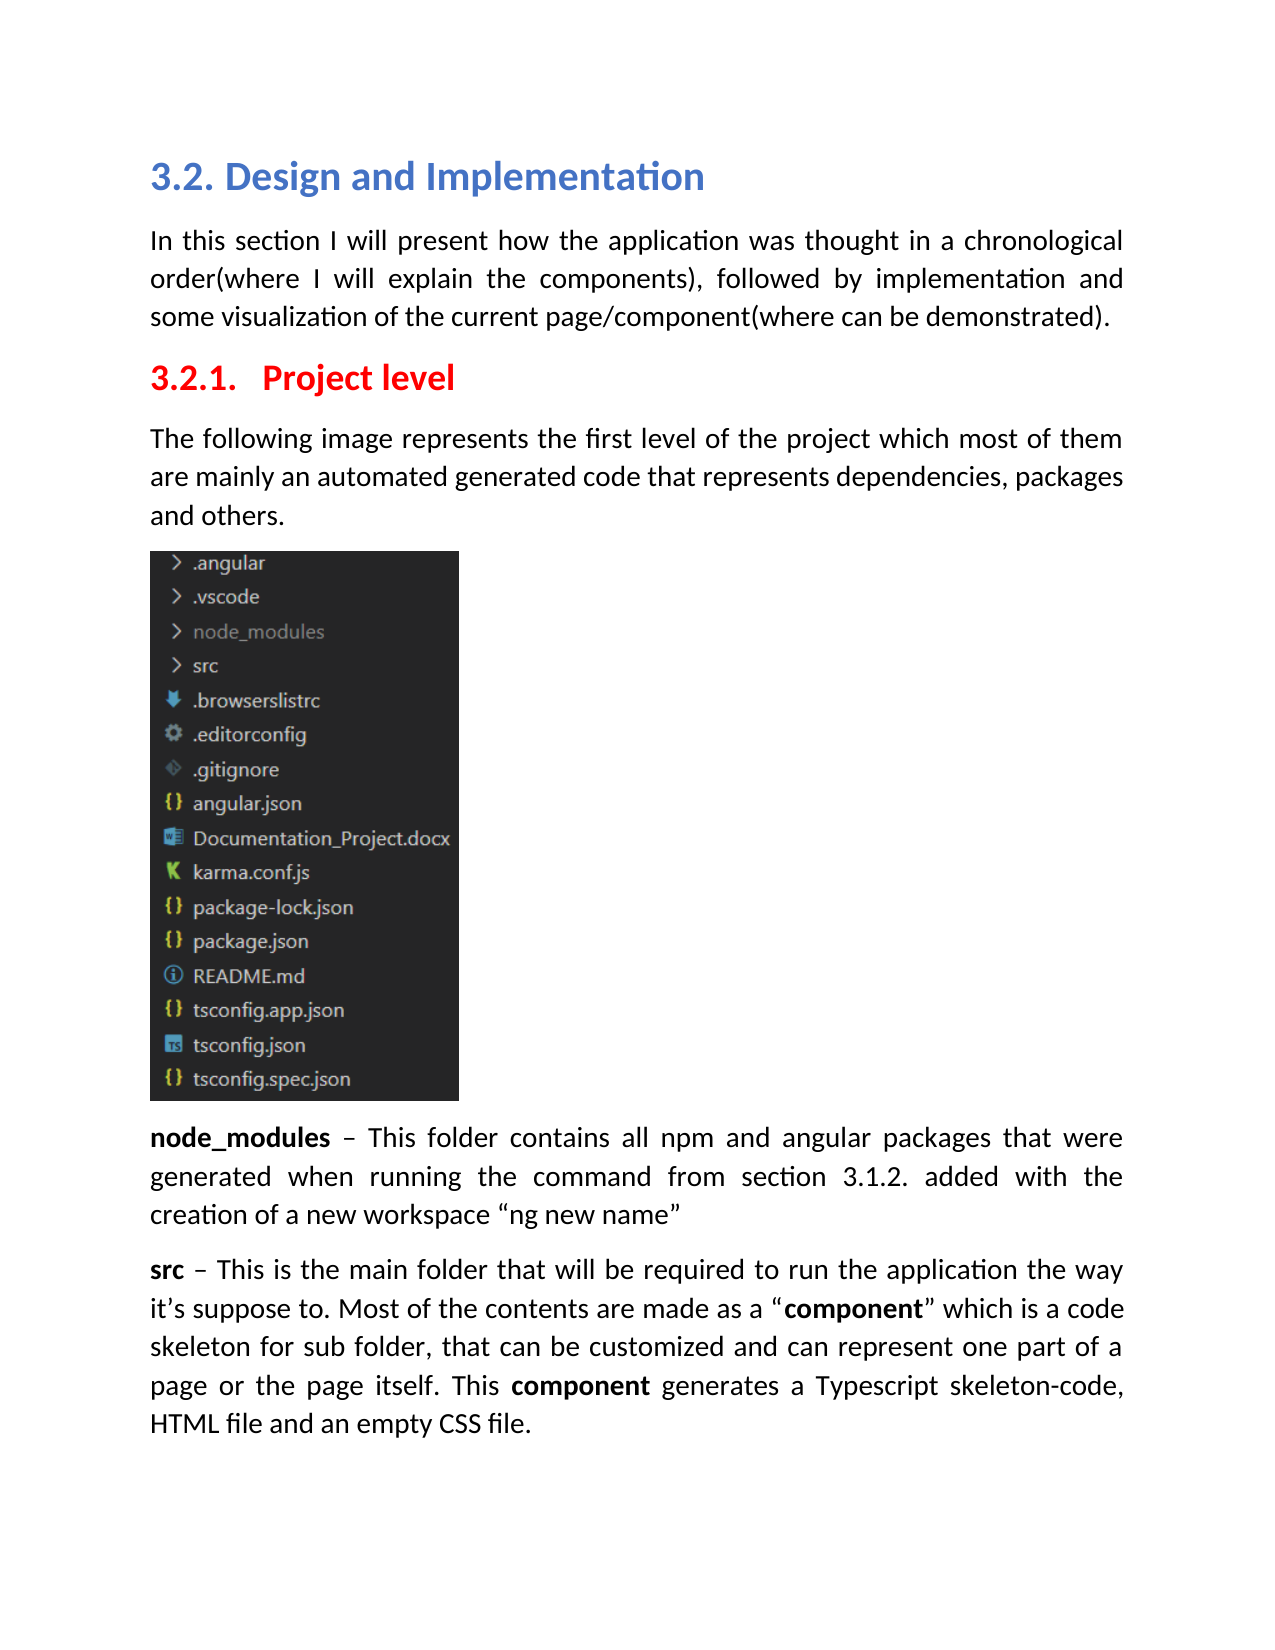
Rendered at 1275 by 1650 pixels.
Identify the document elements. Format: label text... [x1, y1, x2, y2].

picture [150, 551, 459, 1101]
text src – This is the main folder that will be required to run the application the way it’s suppose to. Most of the contents are made as a “component” which is a code skeleton for sub folder, that can be customized and can represent one part of a page or the page itself. This component generates a Typescript skeleton-code, HTML file and an empty CSS file. [150, 1251, 1125, 1441]
text The following image represents the first level of the project which most of them are mainly an automated generated code that represents dependencies, packages and others. [150, 420, 1125, 532]
list Project level [150, 353, 1125, 399]
text node_modules – This folder contains all npm and angular packages that were generated when running the command from section 3.1.2. added with the creation of a new workspace “ng new name” [150, 1119, 1125, 1232]
list Design and Implementation [150, 150, 1125, 201]
text In this section I will present how the application was thought in a chronological order(where I will explain the components), followed by implementation and some visualization of the current page/component(where can be demonstrated). [150, 222, 1125, 334]
